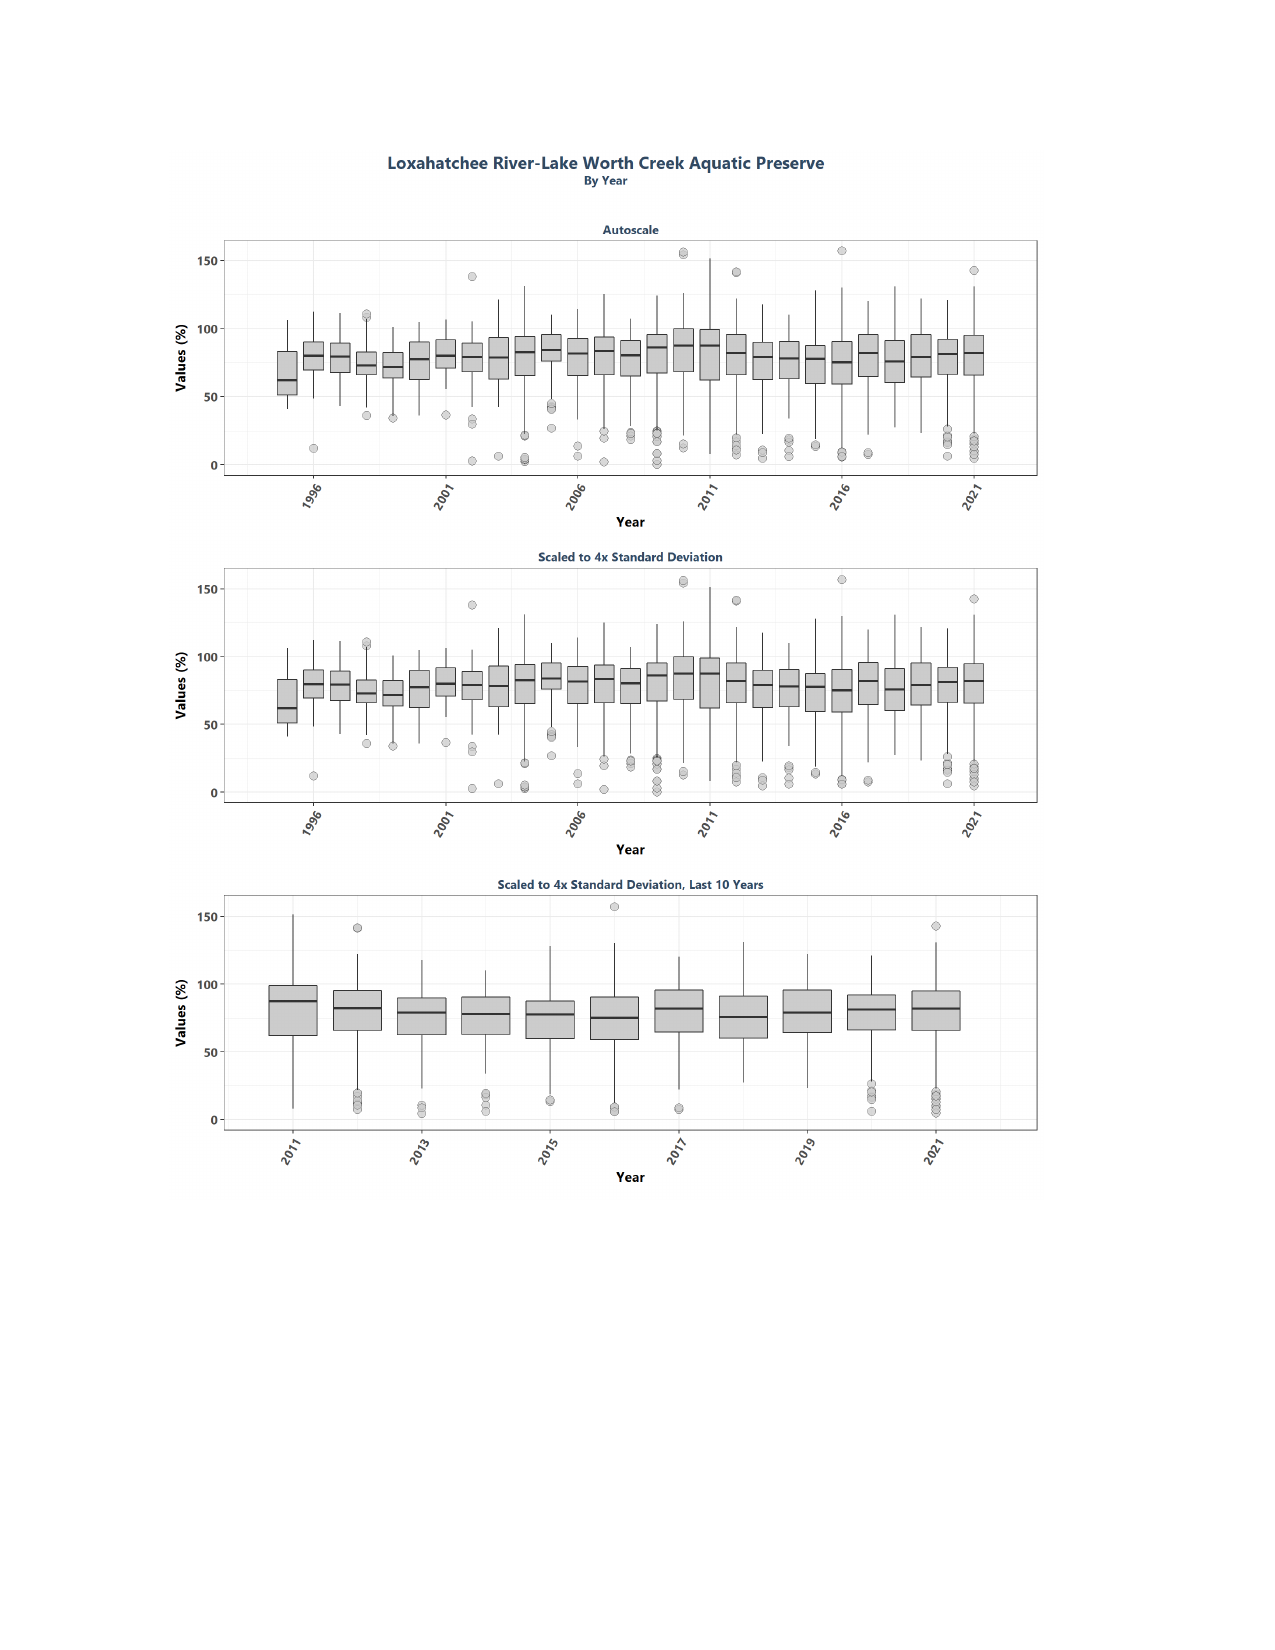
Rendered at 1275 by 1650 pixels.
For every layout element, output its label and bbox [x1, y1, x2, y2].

picture [168, 150, 1044, 1200]
